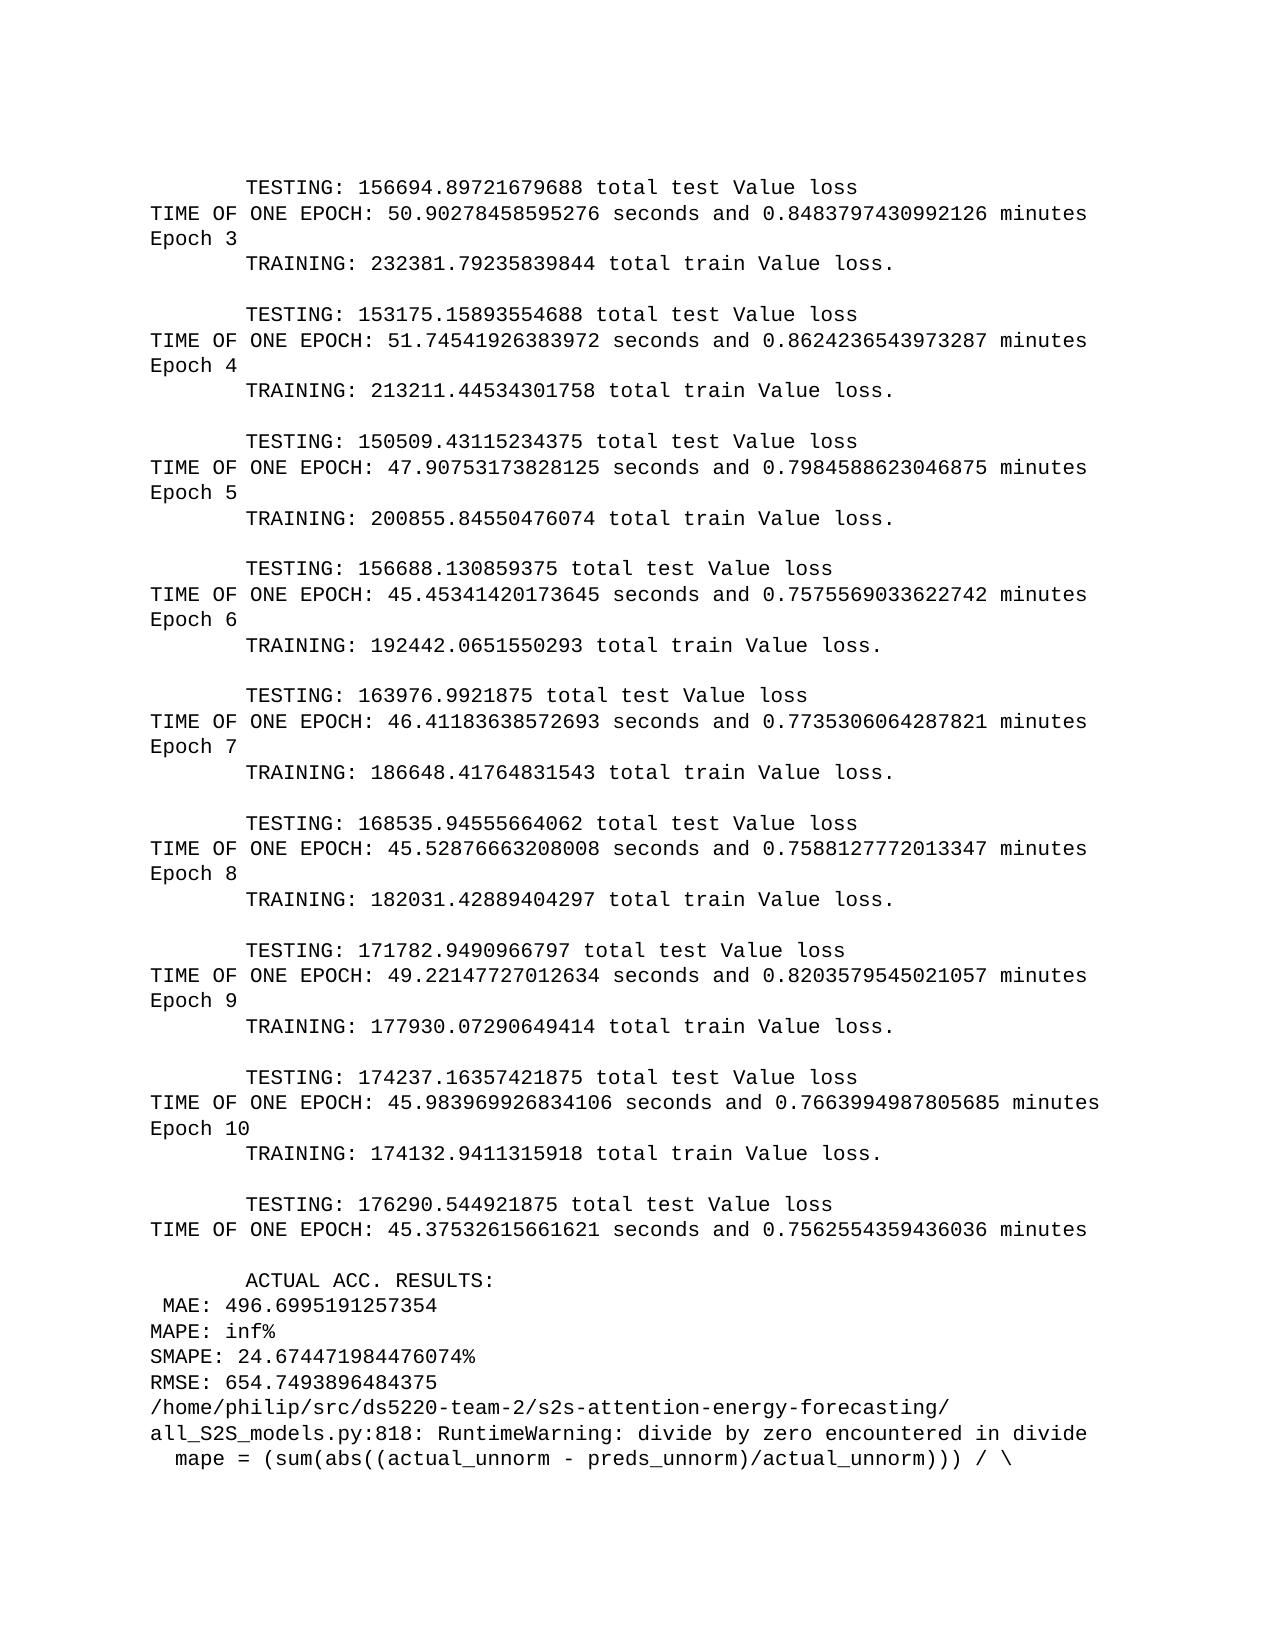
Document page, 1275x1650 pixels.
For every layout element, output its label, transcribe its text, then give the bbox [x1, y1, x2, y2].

text TIME OF ONE EPOCH: 45.37532615661621 seconds and 0.7562554359436036 minutes [150, 1217, 1125, 1243]
text Epoch 7 [150, 734, 1125, 760]
text MAE: 496.6995191257354 [150, 1294, 1125, 1319]
text TIME OF ONE EPOCH: 45.45341420173645 seconds and 0.7575569033622742 minutes [150, 582, 1125, 607]
text TIME OF ONE EPOCH: 51.74541926383972 seconds and 0.8624236543973287 minutes [150, 328, 1125, 353]
text TESTING: 153175.15893554688 total test Value loss [150, 302, 1125, 328]
text TESTING: 150509.43115234375 total test Value loss [150, 429, 1125, 455]
text RMSE: 654.7493896484375 [150, 1370, 1125, 1395]
text TRAINING: 213211.44534301758 total train Value loss. [150, 379, 1125, 404]
text TESTING: 176290.544921875 total test Value loss [150, 1192, 1125, 1217]
text TIME OF ONE EPOCH: 45.52876663208008 seconds and 0.7588127772013347 minutes [150, 836, 1125, 862]
text /home/philip/src/ds5220-team-2/s2s-attention-energy-forecasting/all_S2S_models.py:818: RuntimeWarning: divide by zero encountered in divide [150, 1395, 1125, 1446]
text TESTING: 163976.9921875 total test Value loss [150, 684, 1125, 709]
text TESTING: 168535.94555664062 total test Value loss [150, 811, 1125, 836]
text TRAINING: 182031.42889404297 total train Value loss. [150, 887, 1125, 912]
text TRAINING: 200855.84550476074 total train Value loss. [150, 506, 1125, 531]
text Epoch 9 [150, 989, 1125, 1014]
text TIME OF ONE EPOCH: 47.90753173828125 seconds and 0.7984588623046875 minutes [150, 455, 1125, 480]
text Epoch 6 [150, 607, 1125, 633]
text TIME OF ONE EPOCH: 45.983969926834106 seconds and 0.7663994987805685 minutes [150, 1090, 1125, 1116]
text TESTING: 174237.16357421875 total test Value loss [150, 1065, 1125, 1090]
text TRAINING: 177930.07290649414 total train Value loss. [150, 1014, 1125, 1039]
text TRAINING: 192442.0651550293 total train Value loss. [150, 633, 1125, 658]
text MAPE: inf% [150, 1319, 1125, 1344]
text TRAINING: 174132.9411315918 total train Value loss. [150, 1141, 1125, 1167]
text Epoch 10 [150, 1116, 1125, 1141]
text TIME OF ONE EPOCH: 50.90278458595276 seconds and 0.8483797430992126 minutes [150, 201, 1125, 226]
text Epoch 4 [150, 353, 1125, 379]
text SMAPE: 24.674471984476074% [150, 1344, 1125, 1370]
text ACTUAL ACC. RESULTS: [150, 1268, 1125, 1294]
text mape = (sum(abs((actual_unnorm - preds_unnorm)/actual_unnorm))) / \ [150, 1446, 1125, 1472]
text Epoch 5 [150, 480, 1125, 506]
text TESTING: 156688.130859375 total test Value loss [150, 557, 1125, 582]
text TRAINING: 232381.79235839844 total train Value loss. [150, 252, 1125, 277]
text Epoch 3 [150, 226, 1125, 252]
text TIME OF ONE EPOCH: 49.22147727012634 seconds and 0.8203579545021057 minutes [150, 963, 1125, 989]
text TIME OF ONE EPOCH: 46.41183638572693 seconds and 0.7735306064287821 minutes [150, 709, 1125, 734]
text TESTING: 156694.89721679688 total test Value loss [150, 175, 1125, 201]
text TESTING: 171782.9490966797 total test Value loss [150, 938, 1125, 963]
text TRAINING: 186648.41764831543 total train Value loss. [150, 760, 1125, 785]
text Epoch 8 [150, 862, 1125, 887]
